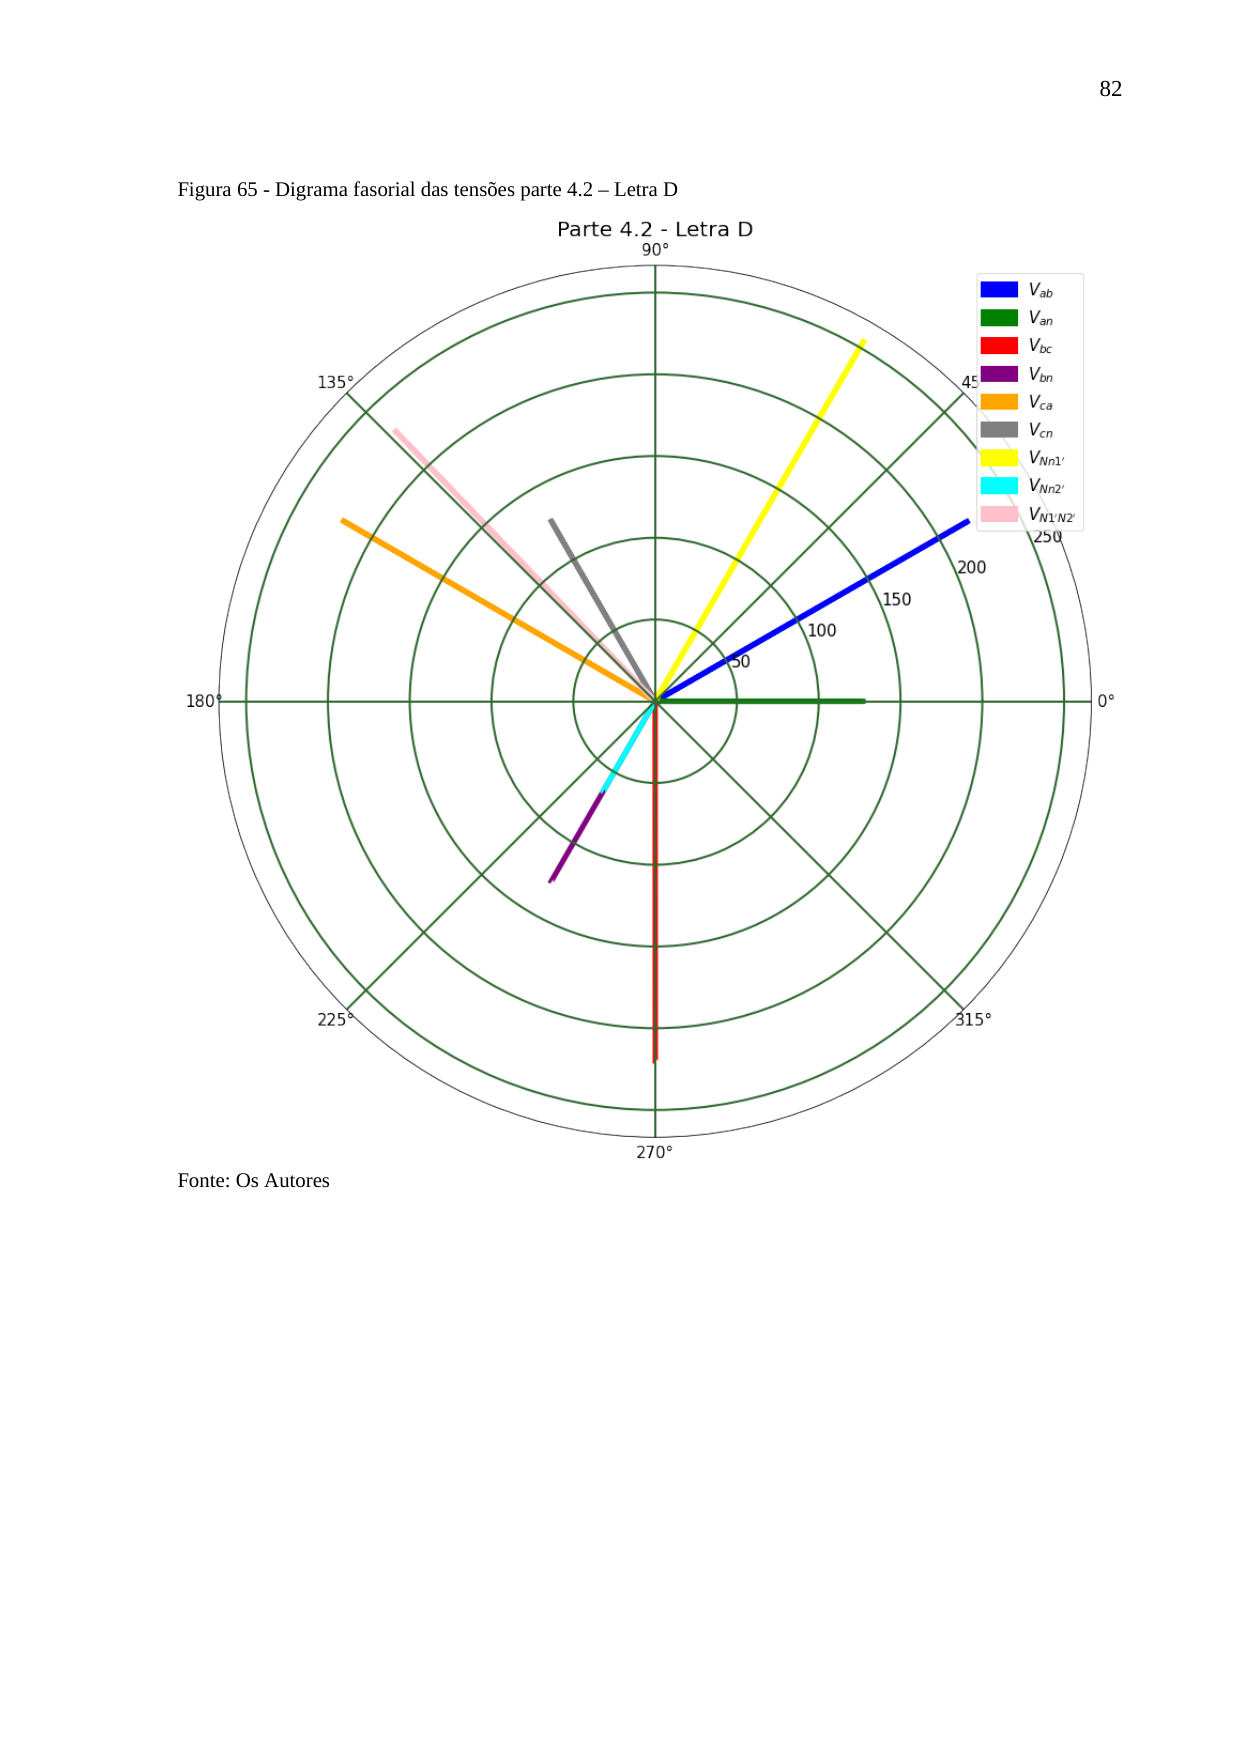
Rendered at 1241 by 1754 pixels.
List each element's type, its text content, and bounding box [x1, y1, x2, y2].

text Fonte: Os Autores [177, 1168, 1122, 1192]
picture [177, 213, 1123, 1168]
text Figura 65 - Digrama fasorial das tensões parte 4.2 – Letra D [177, 177, 1122, 201]
